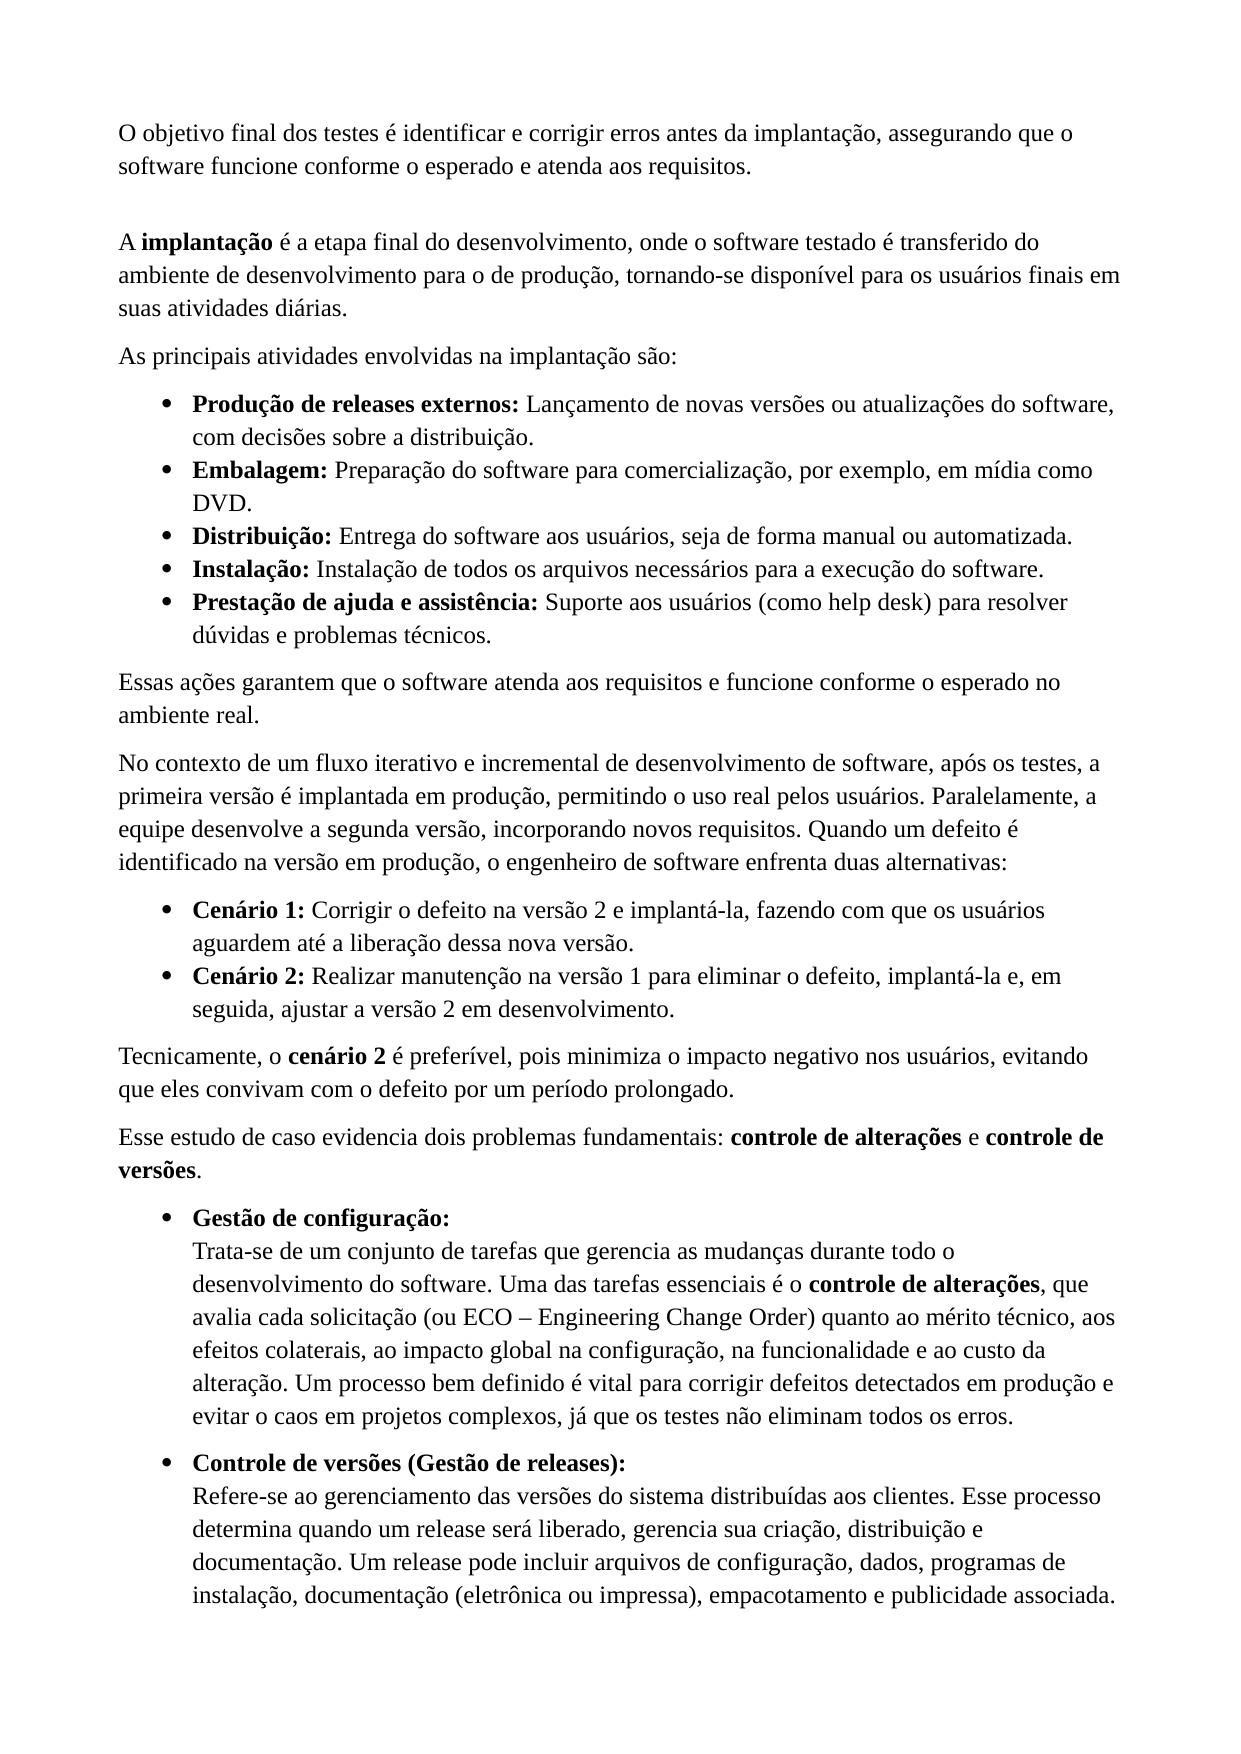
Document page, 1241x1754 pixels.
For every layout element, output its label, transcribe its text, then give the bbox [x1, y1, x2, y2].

text Tecnicamente, o cenário 2 é preferível, pois minimiza o impacto negativo nos usuários, evitando que eles convivam com o defeito por um período prolongado. [118, 1041, 1122, 1103]
text Essas ações garantem que o software atenda aos requisitos e funcione conforme o esperado no ambiente real. [118, 667, 1122, 729]
list Embalagem: Preparação do software para comercialização, por exemplo, em mídia como DVD. [162, 455, 1122, 517]
list Prestação de ajuda e assistência: Suporte aos usuários (como help desk) para resolver dúvidas e problemas técnicos. [162, 587, 1122, 649]
text Esse estudo de caso evidencia dois problemas fundamentais: controle de alterações e controle de versões. [118, 1122, 1122, 1184]
text A implantação é a etapa final do desenvolvimento, onde o software testado é transferido do ambiente de desenvolvimento para o de produção, tornando-se disponível para os usuários finais em suas atividades diárias. [118, 227, 1122, 322]
list Cenário 2: Realizar manutenção na versão 1 para eliminar o defeito, implantá-la e, em seguida, ajustar a versão 2 em desenvolvimento. [162, 961, 1122, 1023]
list Distribuição: Entrega do software aos usuários, seja de forma manual ou automatizada. [162, 521, 1122, 549]
list Produção de releases externos: Lançamento de novas versões ou atualizações do software, com decisões sobre a distribuição. [162, 389, 1122, 451]
list Gestão de configuração: Trata-se de um conjunto de tarefas que gerencia as mudanças durante todo o desenvolvimento do software. Uma das tarefas essenciais é o controle de alterações, que avalia cada solicitação (ou ECO – Engineering Change Order) quanto ao mérito técnico, aos efeitos colaterais, ao impacto global na configuração, na funcionalidade e ao custo da alteração. Um processo bem definido é vital para corrigir defeitos detectados em produção e evitar o caos em projetos complexos, já que os testes não eliminam todos os erros. [162, 1203, 1122, 1429]
text As principais atividades envolvidas na implantação são: [118, 341, 1122, 370]
list Cenário 1: Corrigir o defeito na versão 2 e implantá-la, fazendo com que os usuários aguardem até a liberação dessa nova versão. [162, 895, 1122, 957]
text No contexto de um fluxo iterativo e incremental de desenvolvimento de software, após os testes, a primeira versão é implantada em produção, permitindo o uso real pelos usuários. Paralelamente, a equipe desenvolve a segunda versão, incorporando novos requisitos. Quando um defeito é identificado na versão em produção, o engenheiro de software enfrenta duas alternativas: [118, 748, 1122, 876]
list Controle de versões (Gestão de releases): Refere-se ao gerenciamento das versões do sistema distribuídas aos clientes. Esse processo determina quando um release será liberado, gerencia sua criação, distribuição e documentação. Um release pode incluir arquivos de configuração, dados, programas de instalação, documentação (eletrônica ou impressa), empacotamento e publicidade associada. [162, 1448, 1122, 1609]
list Instalação: Instalação de todos os arquivos necessários para a execução do software. [162, 554, 1122, 583]
text O objetivo final dos testes é identificar e corrigir erros antes da implantação, assegurando que o software funcione conforme o esperado e atenda aos requisitos. [118, 118, 1122, 180]
